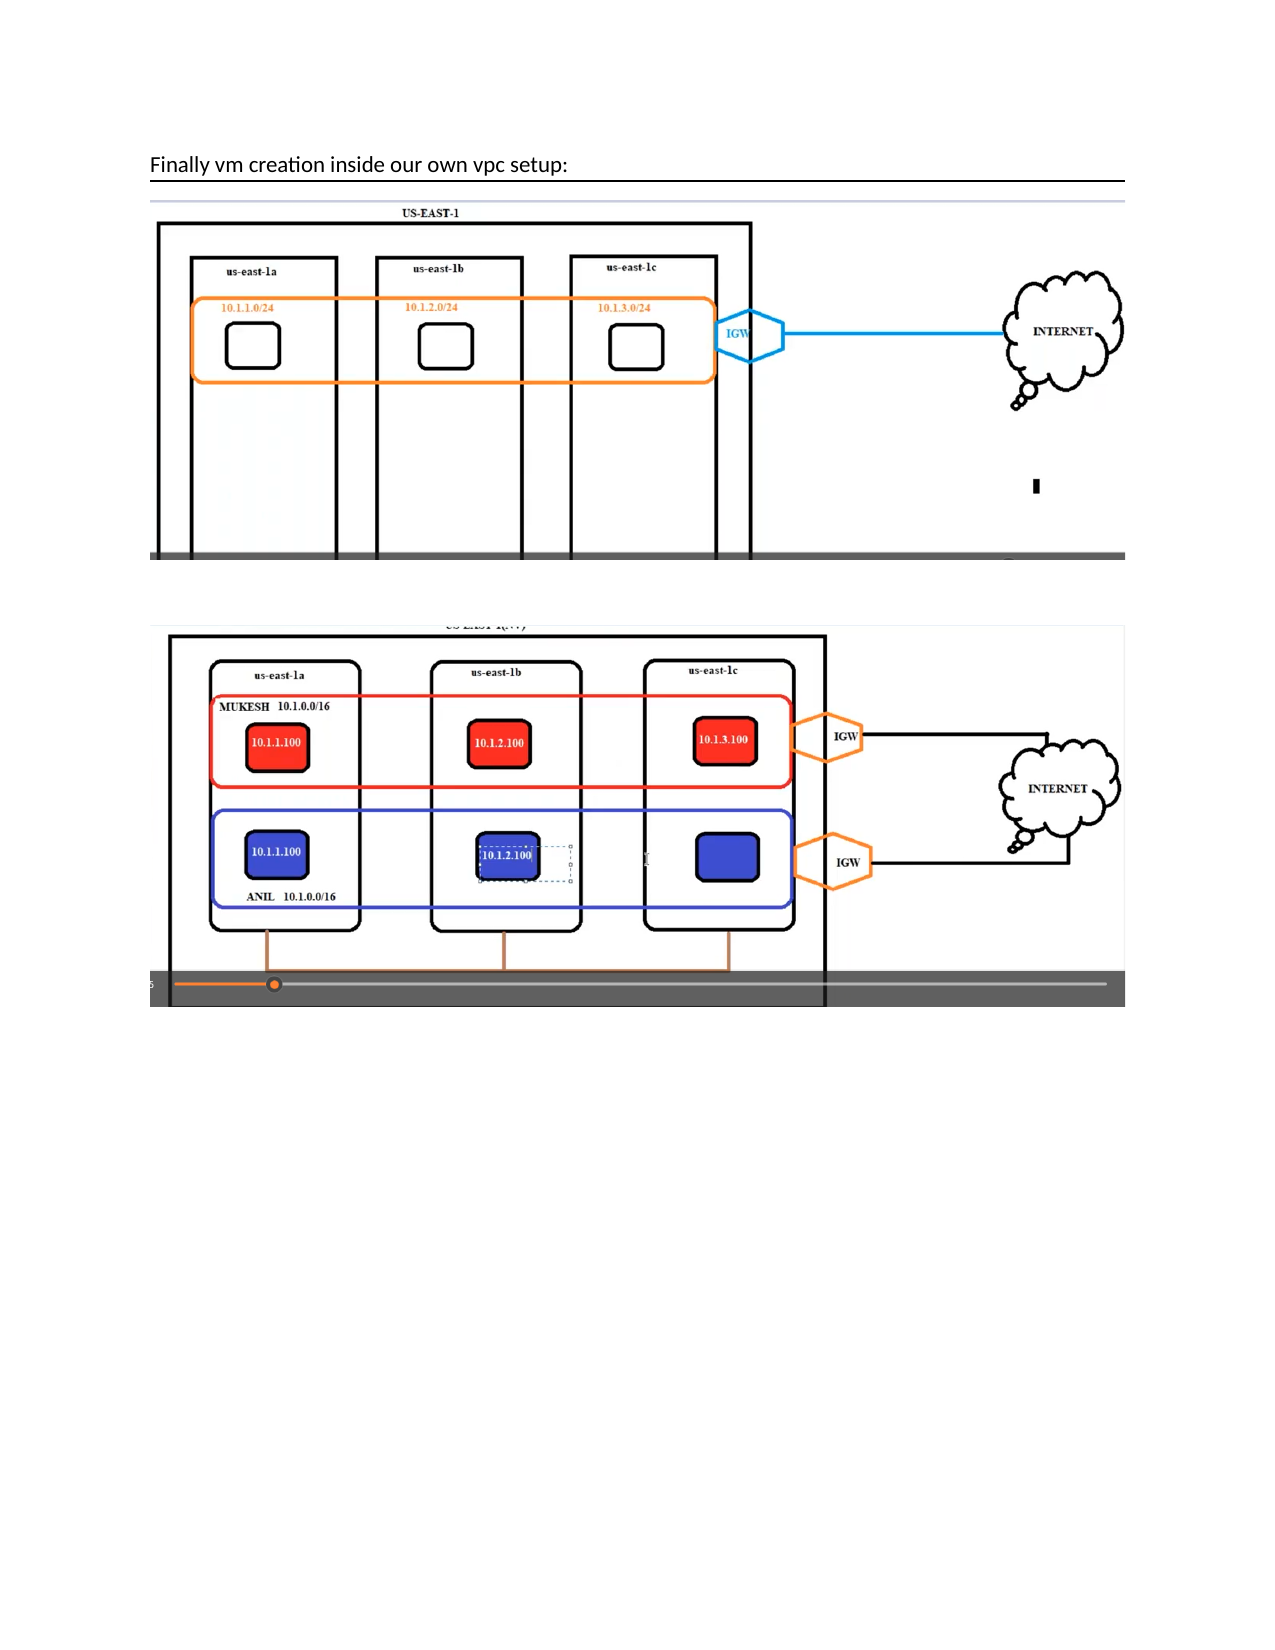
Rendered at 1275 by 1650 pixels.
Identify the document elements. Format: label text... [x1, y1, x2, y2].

picture [150, 200, 1125, 560]
picture [150, 625, 1125, 1007]
text Finally vm creation inside our own vpc setup: [150, 150, 1125, 180]
